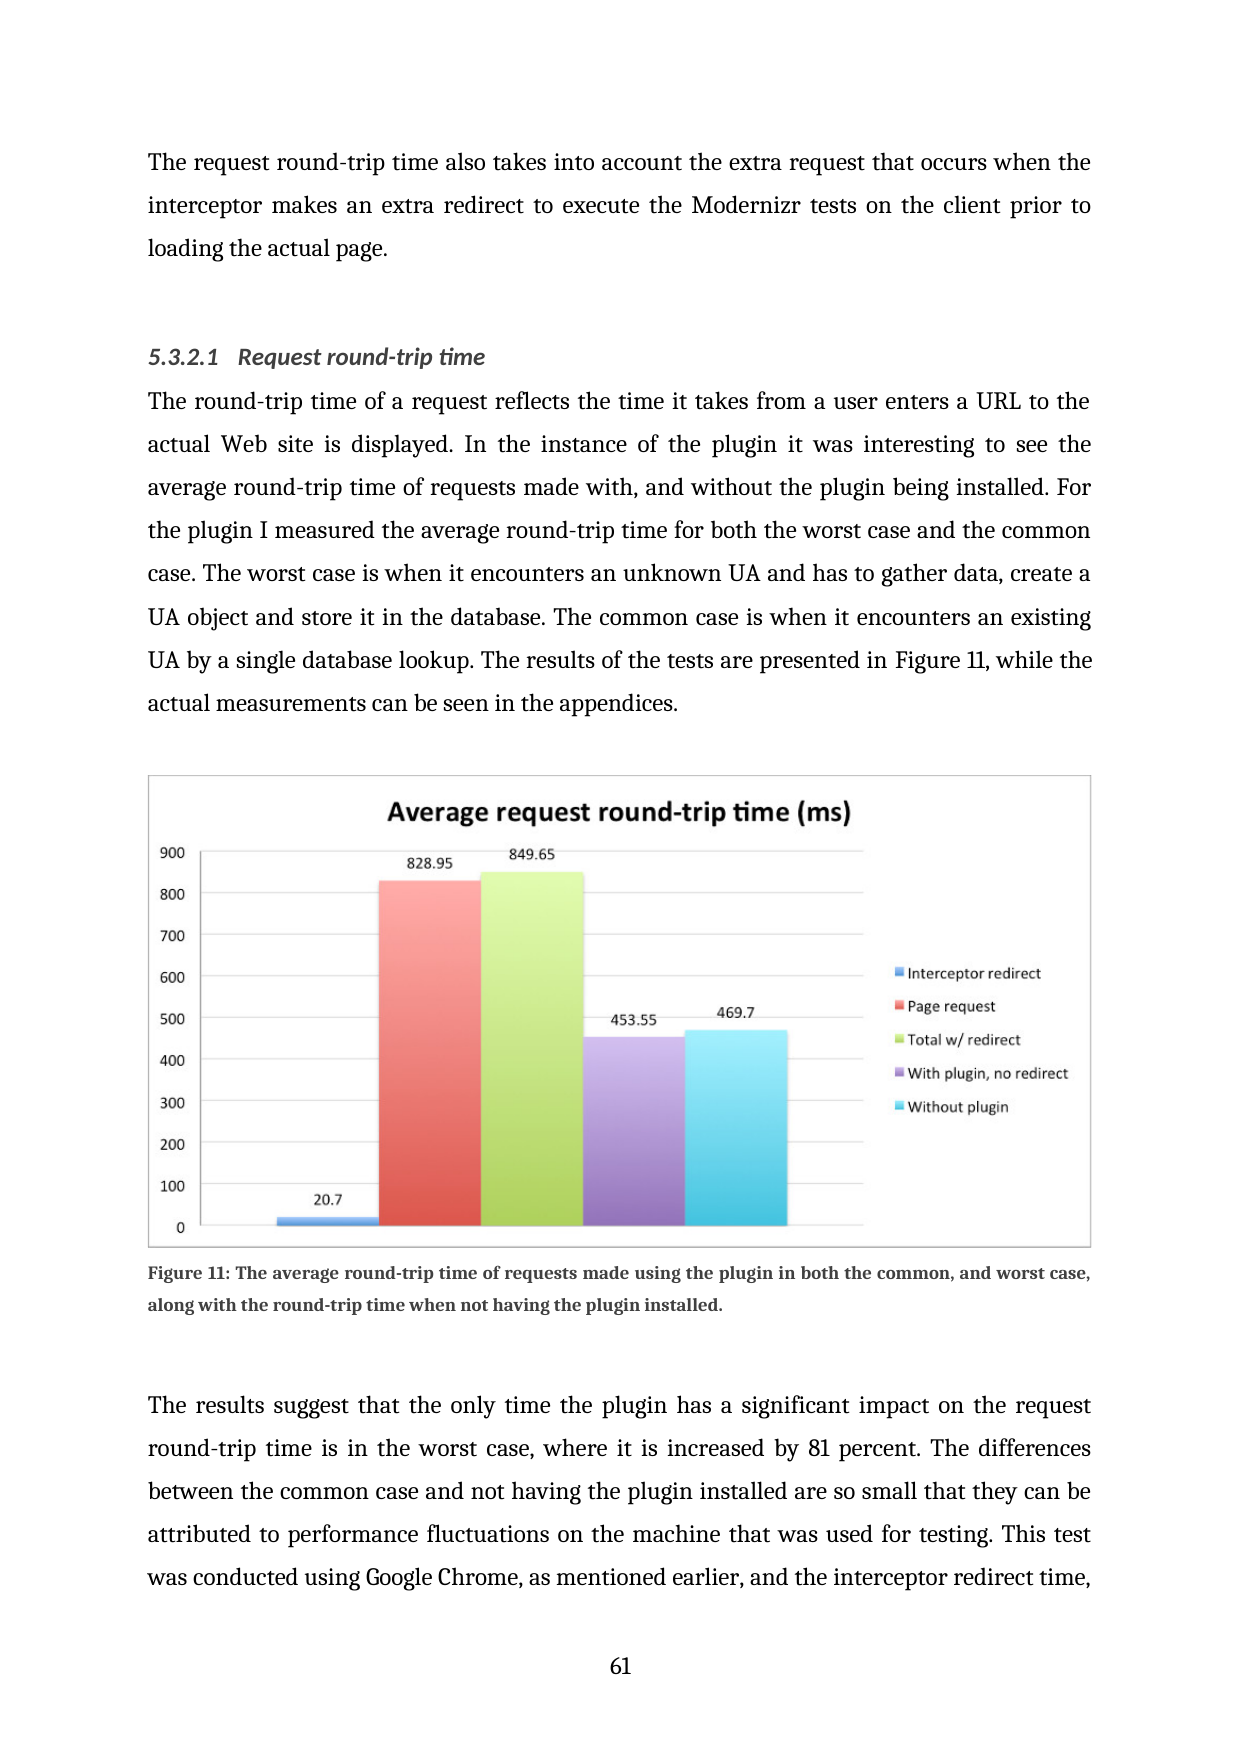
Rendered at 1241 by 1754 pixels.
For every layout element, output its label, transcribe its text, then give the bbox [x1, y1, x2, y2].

text The round-trip time of a request reflects the time it takes from a user enters a URL to the actual Web site is displayed. In the instance of the plugin it was interesting to see the average round-trip time of requests made with, and without the plugin being installed. For the plugin I measured the average round-trip time for both the worst case and the common case. The worst case is when it encounters an unknown UA and has to gather data, create a UA object and store it in the database. The common case is when it encounters an existing UA by a single database lookup. The results of the tests are presented in Figure 11, while the actual measurements can be seen in the appendices. [148, 387, 1092, 717]
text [148, 1391, 1092, 1592]
picture [147, 775, 1092, 1248]
text The request round-trip time also takes into account the extra request that occurs when the interceptor makes an extra redirect to execute the Modernizr tests on the client prior to loading the actual page. [148, 148, 1092, 263]
subtitle Request round-trip time [148, 341, 1092, 372]
